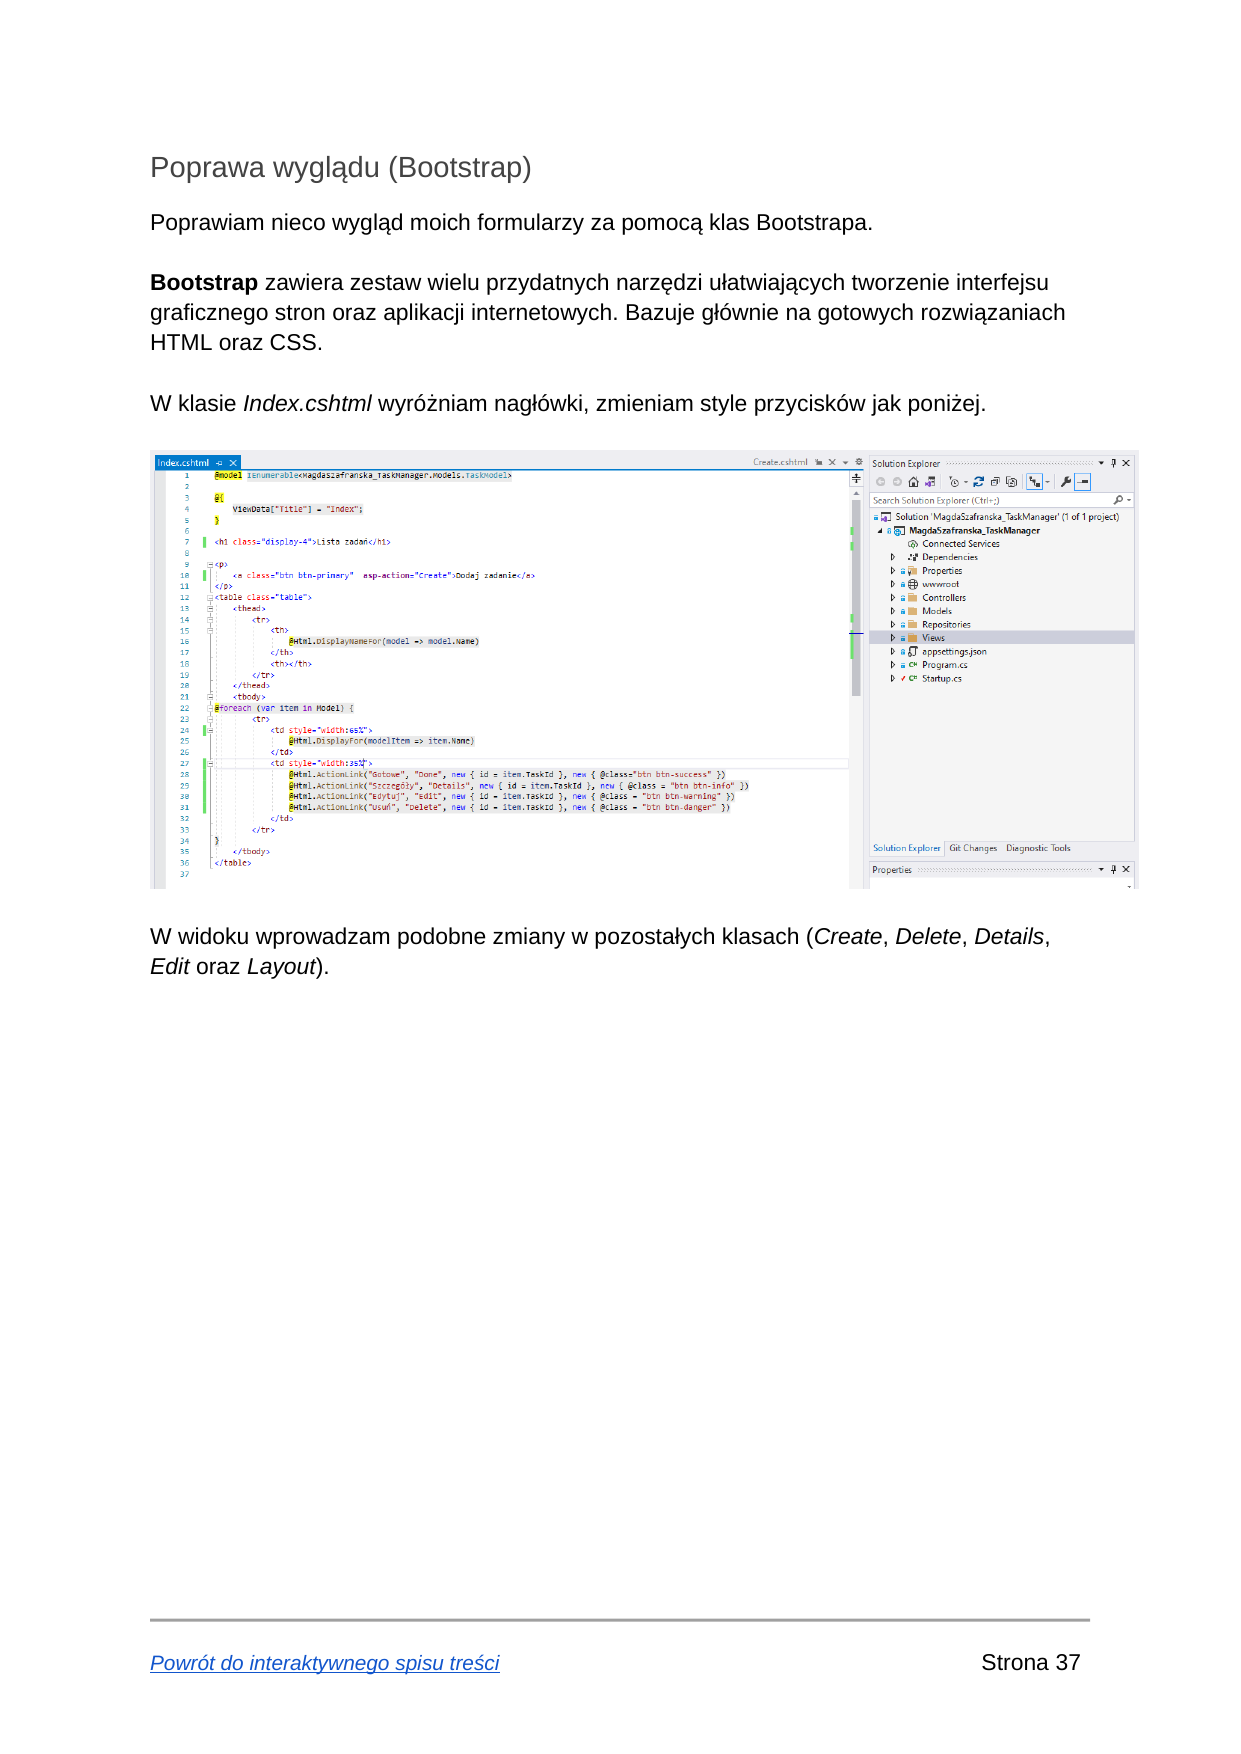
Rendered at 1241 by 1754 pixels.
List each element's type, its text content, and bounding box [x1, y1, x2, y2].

text W widoku wprowadzam podobne zmiany w pozostałych klasach (Create, Delete, Details, Edit oraz Layout). [150, 923, 1090, 979]
picture [150, 450, 1139, 889]
text Poprawiam nieco wygląd moich formularzy za pomocą klas Bootstrapa. [150, 208, 1090, 235]
subtitle Poprawa wyglądu (Bootstrap) [150, 150, 1090, 183]
text Bootstrap zawiera zestaw wielu przydatnych narzędzi ułatwiających tworzenie interfejsu graficznego stron oraz aplikacji internetowych. Bazuje głównie na gotowych rozwiązaniach HTML oraz CSS. [150, 269, 1090, 356]
text W klasie Index.cshtml wyróżniam nagłówki, zmieniam style przycisków jak poniżej. [150, 390, 1090, 416]
